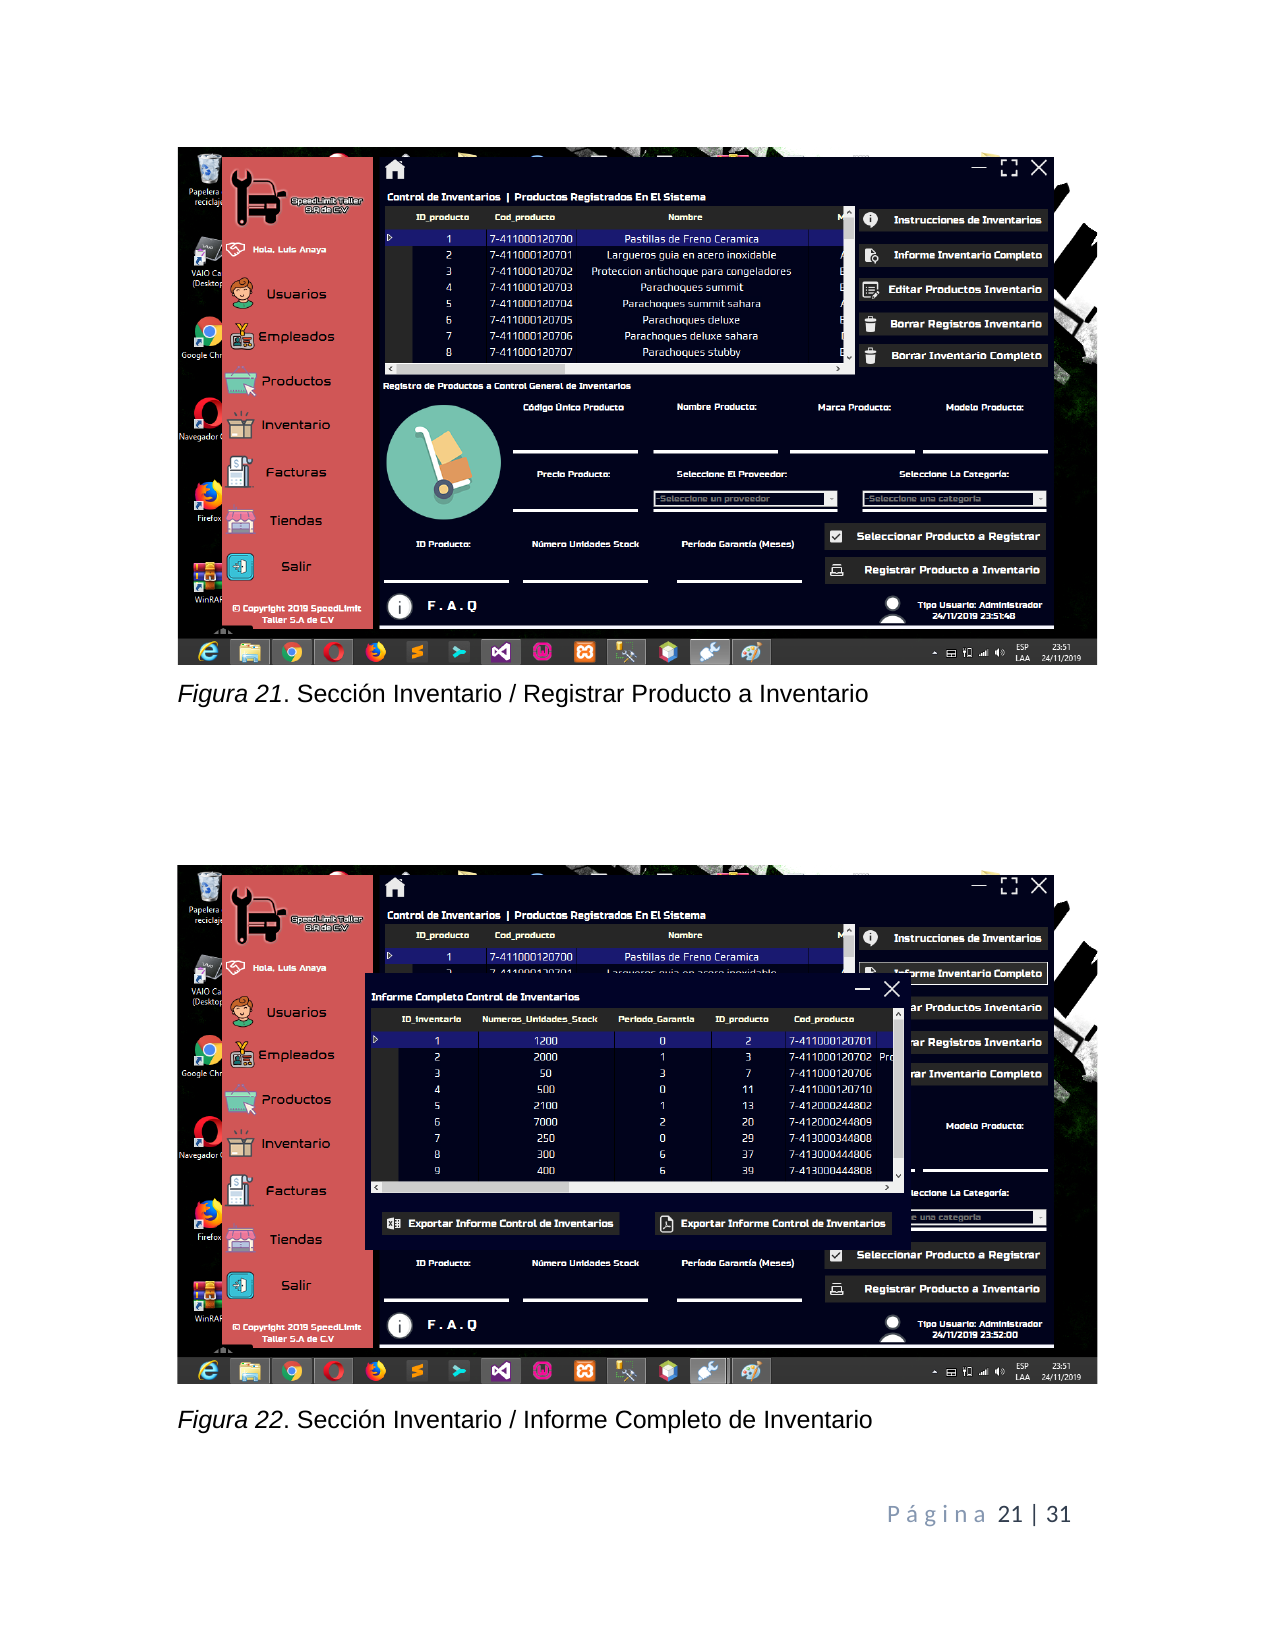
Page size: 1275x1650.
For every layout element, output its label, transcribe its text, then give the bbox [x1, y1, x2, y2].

text Figura 21. Sección Inventario / Registrar Producto a Inventario [177, 665, 1098, 708]
picture [177, 865, 1098, 1384]
picture [177, 147, 1098, 665]
text Figura 22. Sección Inventario / Informe Completo de Inventario [177, 1384, 1098, 1433]
